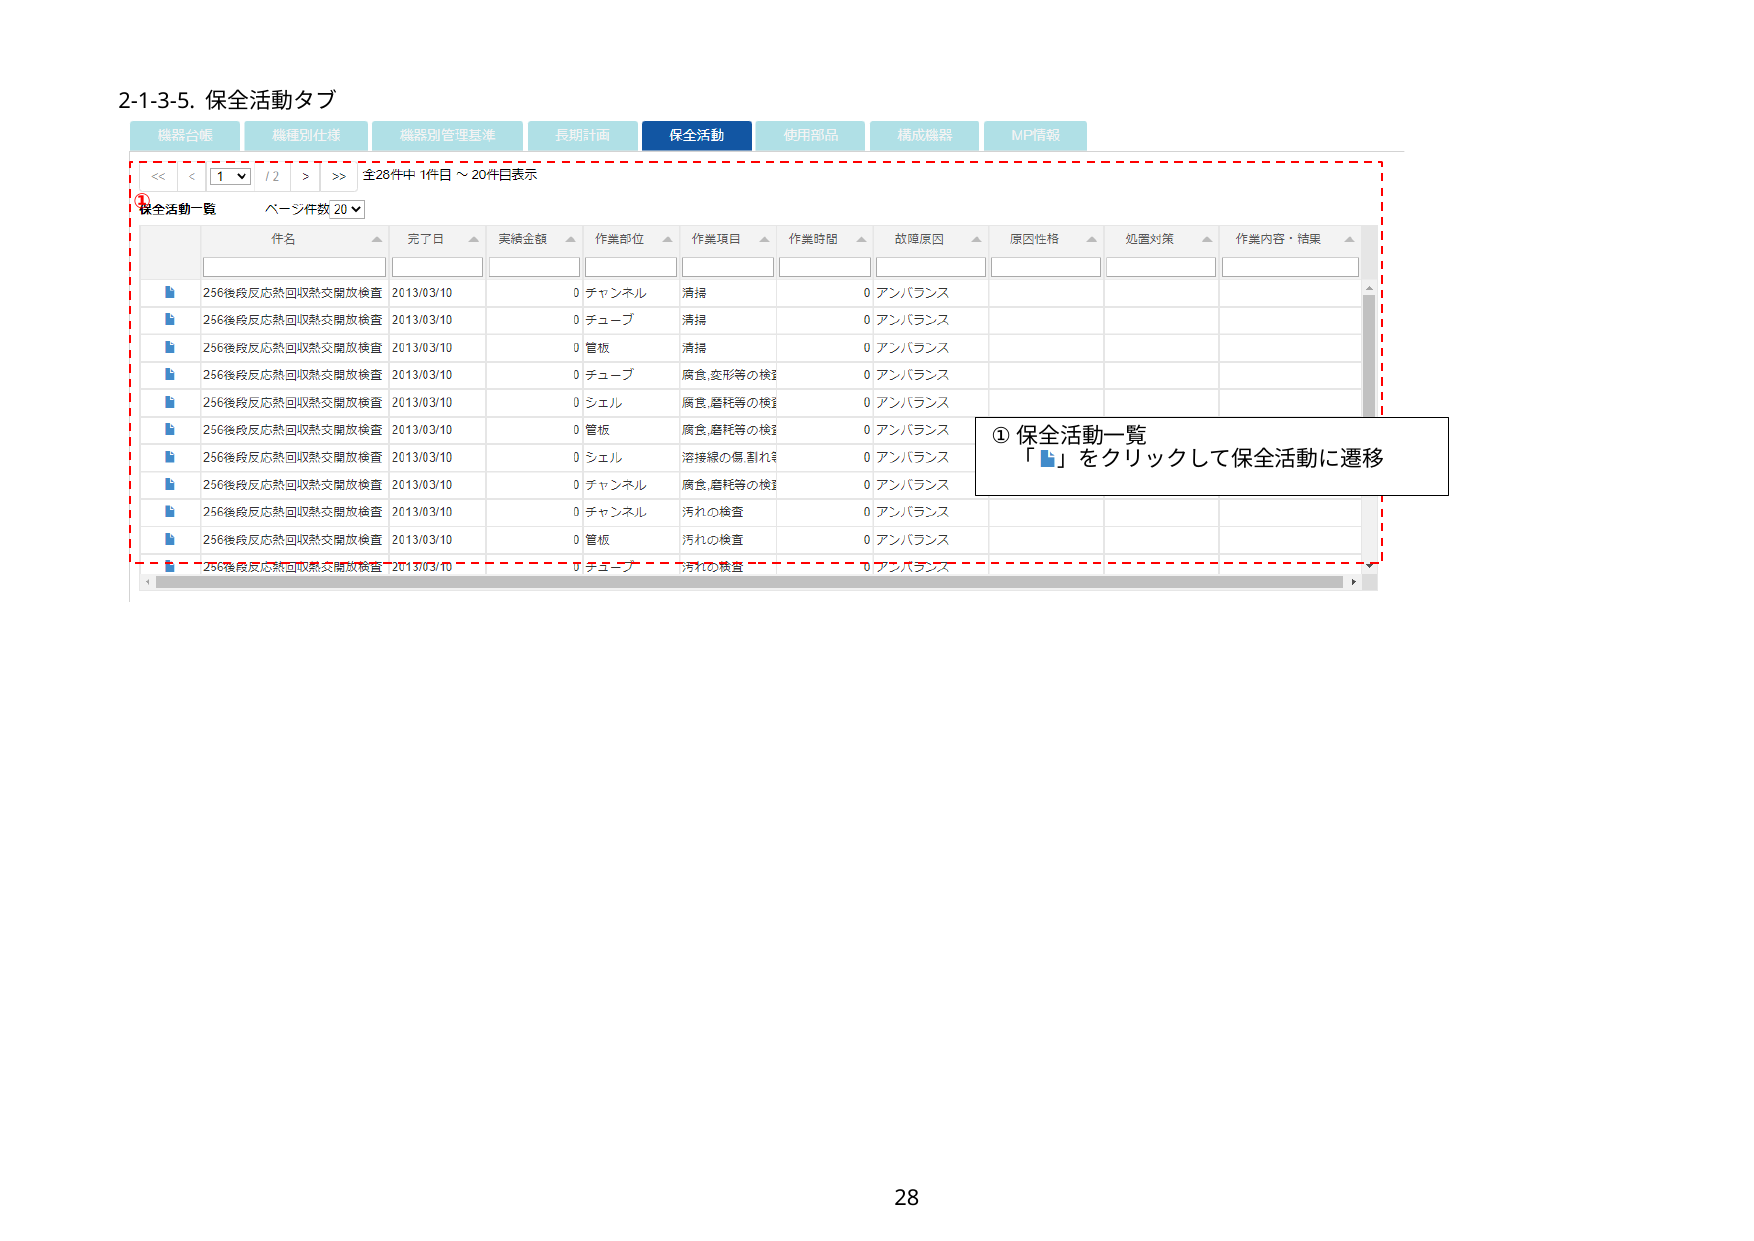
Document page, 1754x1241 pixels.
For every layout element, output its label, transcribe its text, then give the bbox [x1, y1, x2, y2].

picture [1037, 445, 1058, 470]
subtitle 保全活動タブ [118, 69, 1695, 128]
picture [127, 118, 1405, 602]
